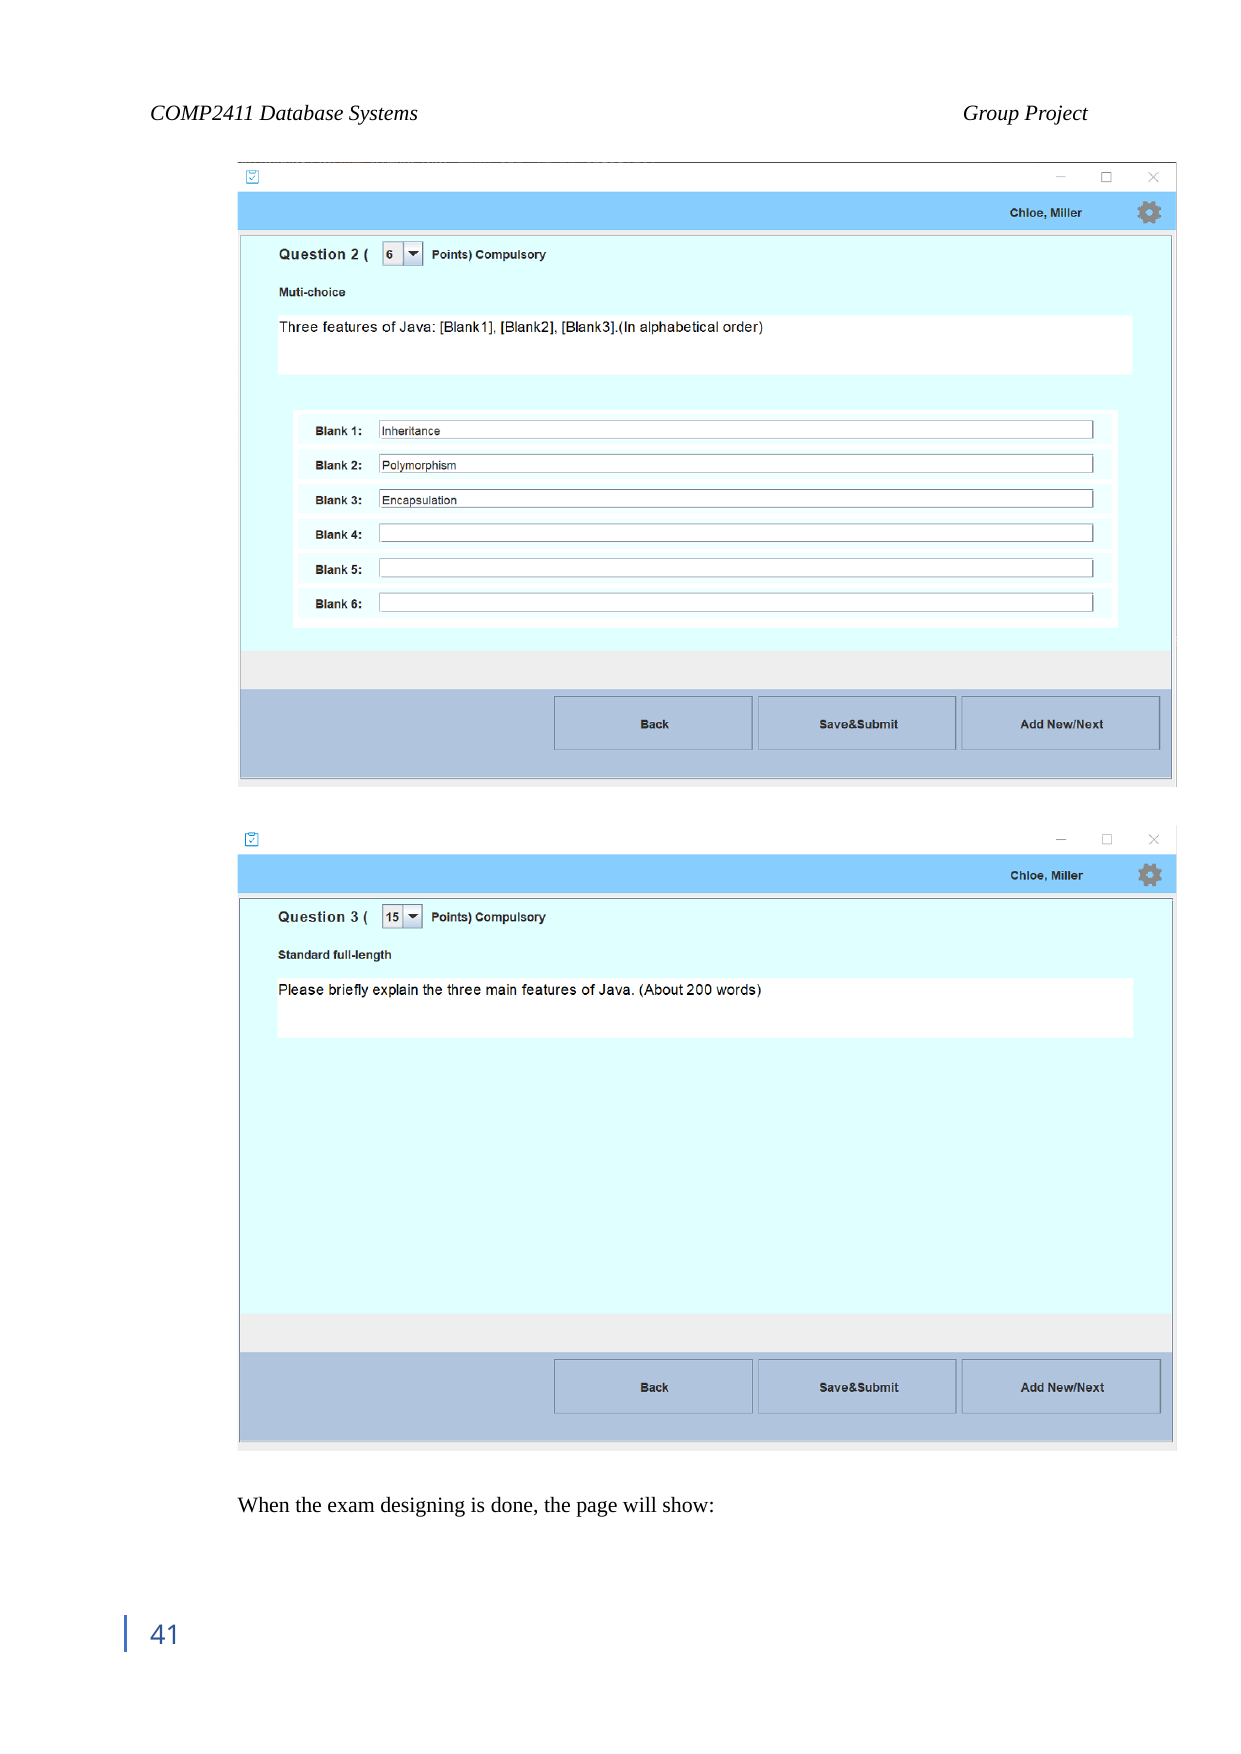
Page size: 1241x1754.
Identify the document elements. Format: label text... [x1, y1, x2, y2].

picture [237, 162, 1177, 787]
text When the exam designing is done, the page will show: [194, 1489, 1090, 1521]
picture [237, 825, 1177, 1451]
